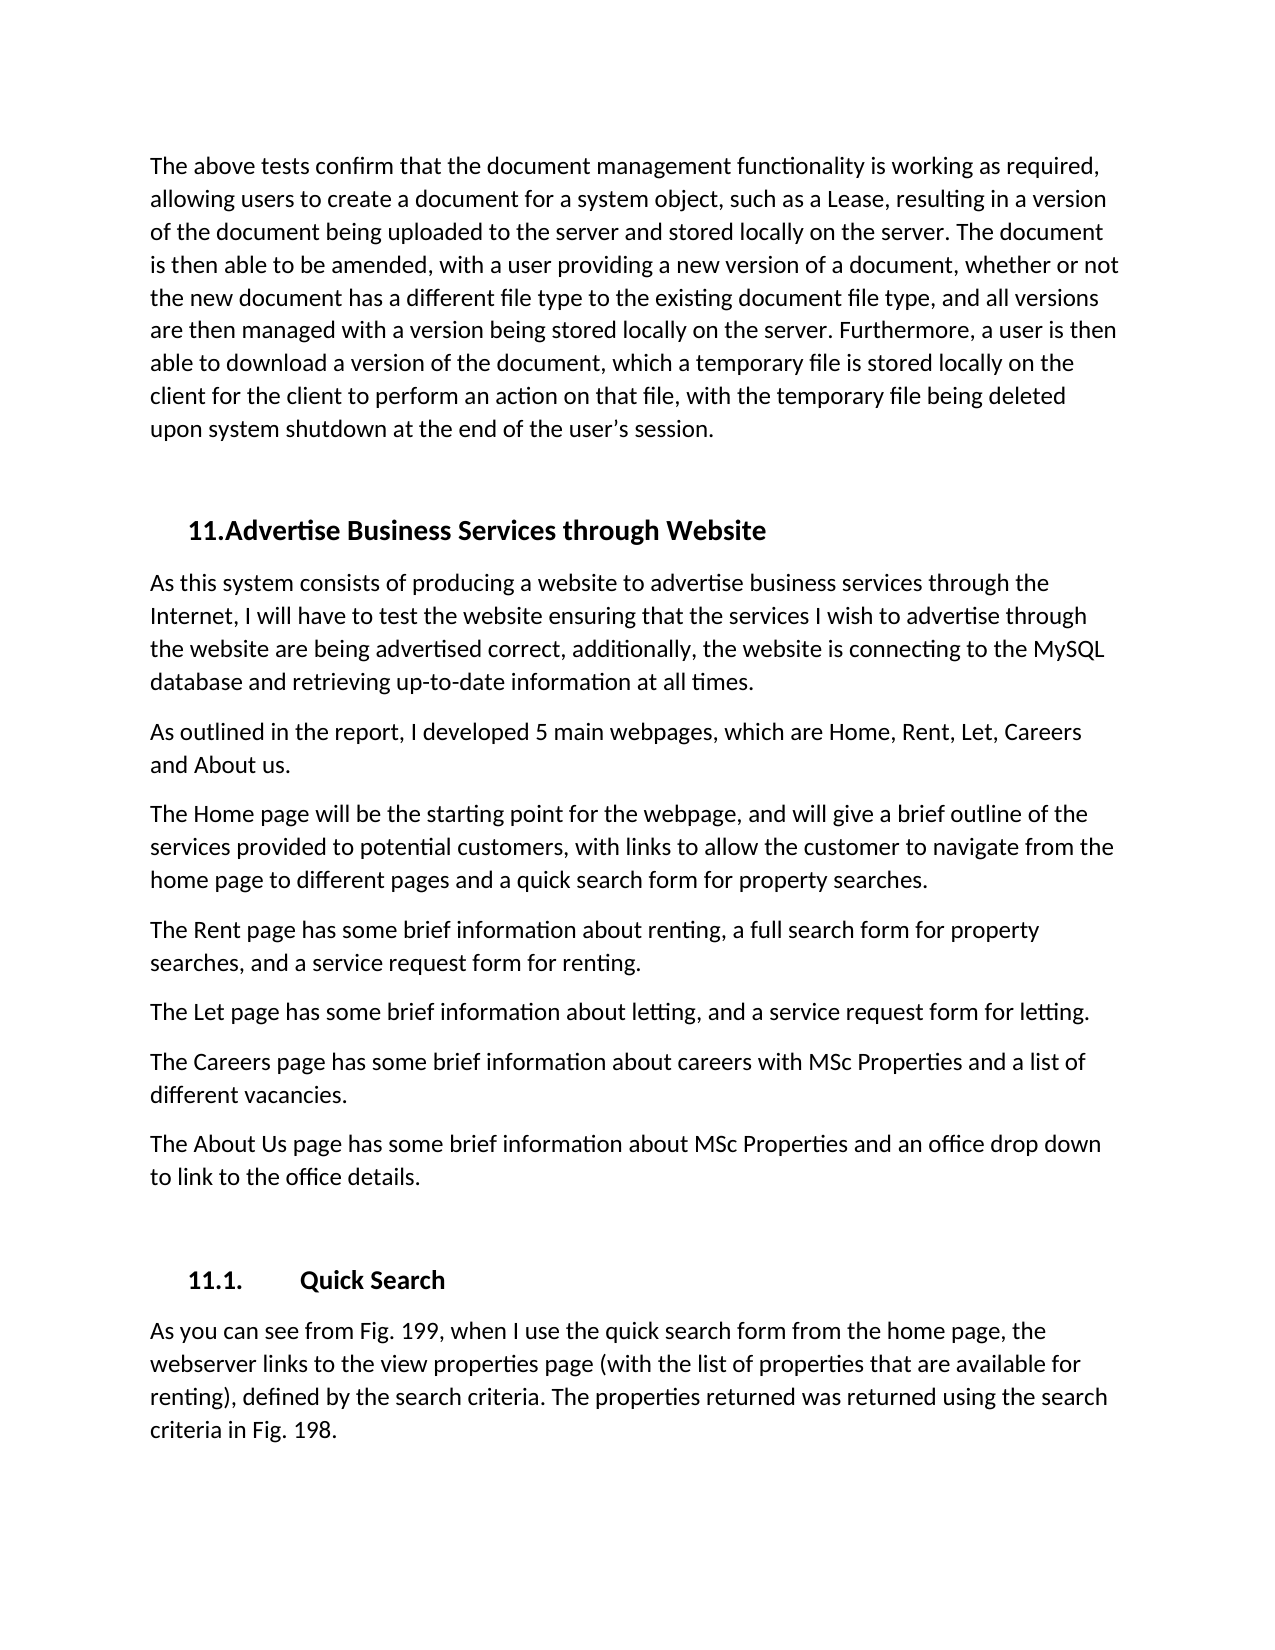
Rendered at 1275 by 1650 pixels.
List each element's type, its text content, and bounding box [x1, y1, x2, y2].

text As outlined in the report, I developed 5 main webpages, which are Home, Rent, Let, Careers and About us. [150, 716, 1125, 779]
list Quick Search [187, 1263, 1125, 1296]
text The above tests confirm that the document management functionality is working as required, allowing users to create a document for a system object, such as a Lease, resulting in a version of the document being uploaded to the server and stored locally on the server. The document is then able to be amended, with a user providing a new version of a document, whether or not the new document has a different file type to the existing document file type, and all versions are then managed with a version being stored locally on the server. Furthermore, a user is then able to download a version of the document, which a temporary file is stored locally on the client for the client to perform an action on that file, with the temporary file being deleted upon system shutdown at the end of the user’s session. [150, 150, 1125, 444]
text As you can see from Fig. 199, when I use the quick search form from the home page, the webserver links to the view properties page (with the list of properties that are available for renting), defined by the search criteria. The properties returned was returned using the search criteria in Fig. 198. [150, 1316, 1125, 1445]
text The About Us page has some brief information about MSc Properties and an office drop down to link to the office details. [150, 1128, 1125, 1192]
list Advertise Business Services through Website [187, 512, 1125, 548]
text As this system consists of producing a website to advertise business services through the Internet, I will have to test the website ensuring that the services I wish to advertise through the website are being advertised correct, additionally, the website is connecting to the MySQL database and retrieving up-to-date information at all times. [150, 568, 1125, 697]
text The Home page will be the starting point for the webpage, and will give a brief outline of the services provided to potential customers, with links to allow the customer to navigate from the home page to different pages and a quick search form for property searches. [150, 798, 1125, 895]
text The Rent page has some brief information about renting, a full search form for property searches, and a service request form for renting. [150, 914, 1125, 977]
text The Let page has some brief information about letting, and a service request form for letting. [150, 996, 1125, 1027]
text The Careers page has some brief information about careers with MSc Properties and a list of different vacancies. [150, 1046, 1125, 1109]
